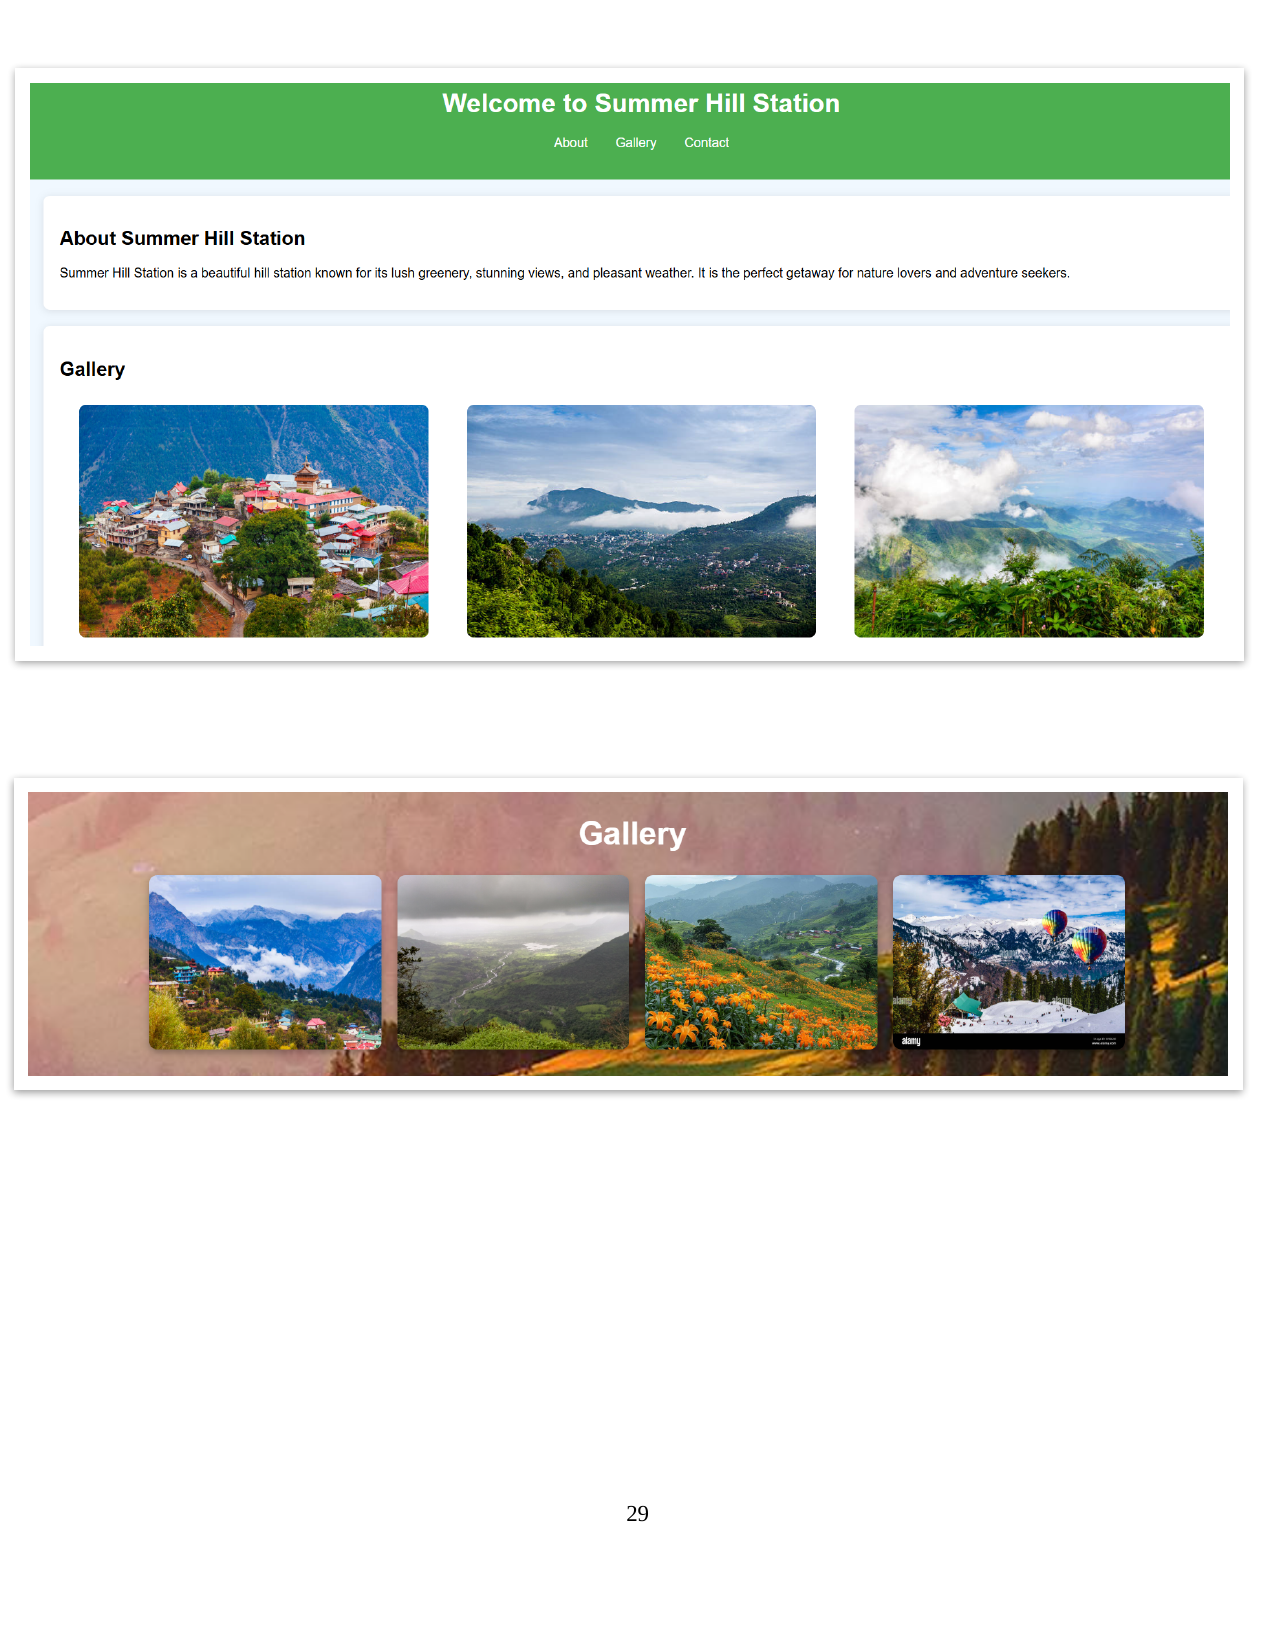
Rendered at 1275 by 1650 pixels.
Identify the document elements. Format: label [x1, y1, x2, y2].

picture [28, 792, 1228, 1076]
picture [30, 83, 1230, 646]
